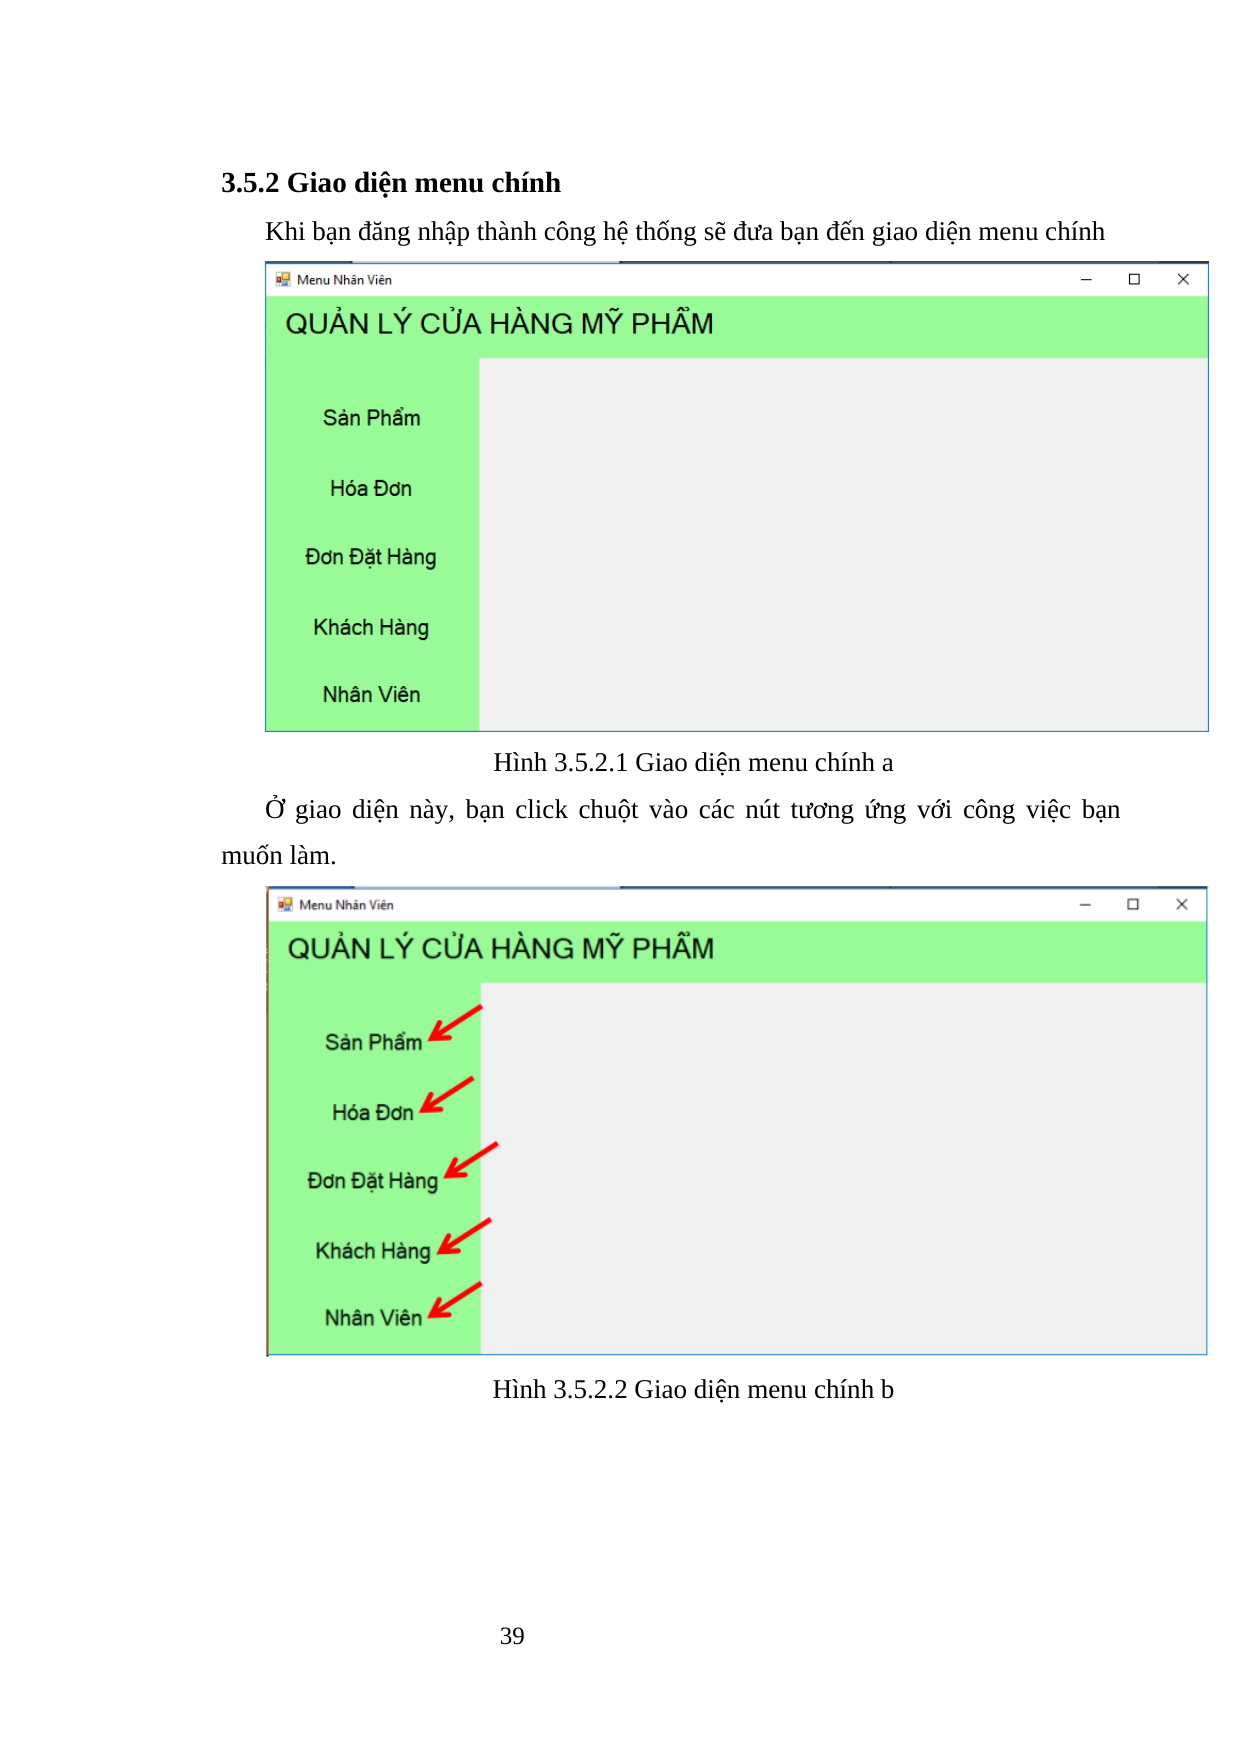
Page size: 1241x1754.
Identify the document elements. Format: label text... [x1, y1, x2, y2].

list Ở giao diện này, bạn click chuột vào các nút tương ứng với công việc bạn muốn làm. [221, 793, 1122, 871]
picture [264, 886, 1210, 1359]
list Hình 3.5.2.2 Giao diện menu chính b [221, 1373, 1122, 1404]
list Khi bạn đăng nhập thành công hệ thống sẽ đưa bạn đến giao diện menu chính [221, 215, 1122, 246]
list Hình 3.5.2.1 Giao diện menu chính a [221, 746, 1122, 777]
picture [264, 261, 1209, 732]
list 3.5.2 Giao diện menu chính [177, 165, 1122, 198]
